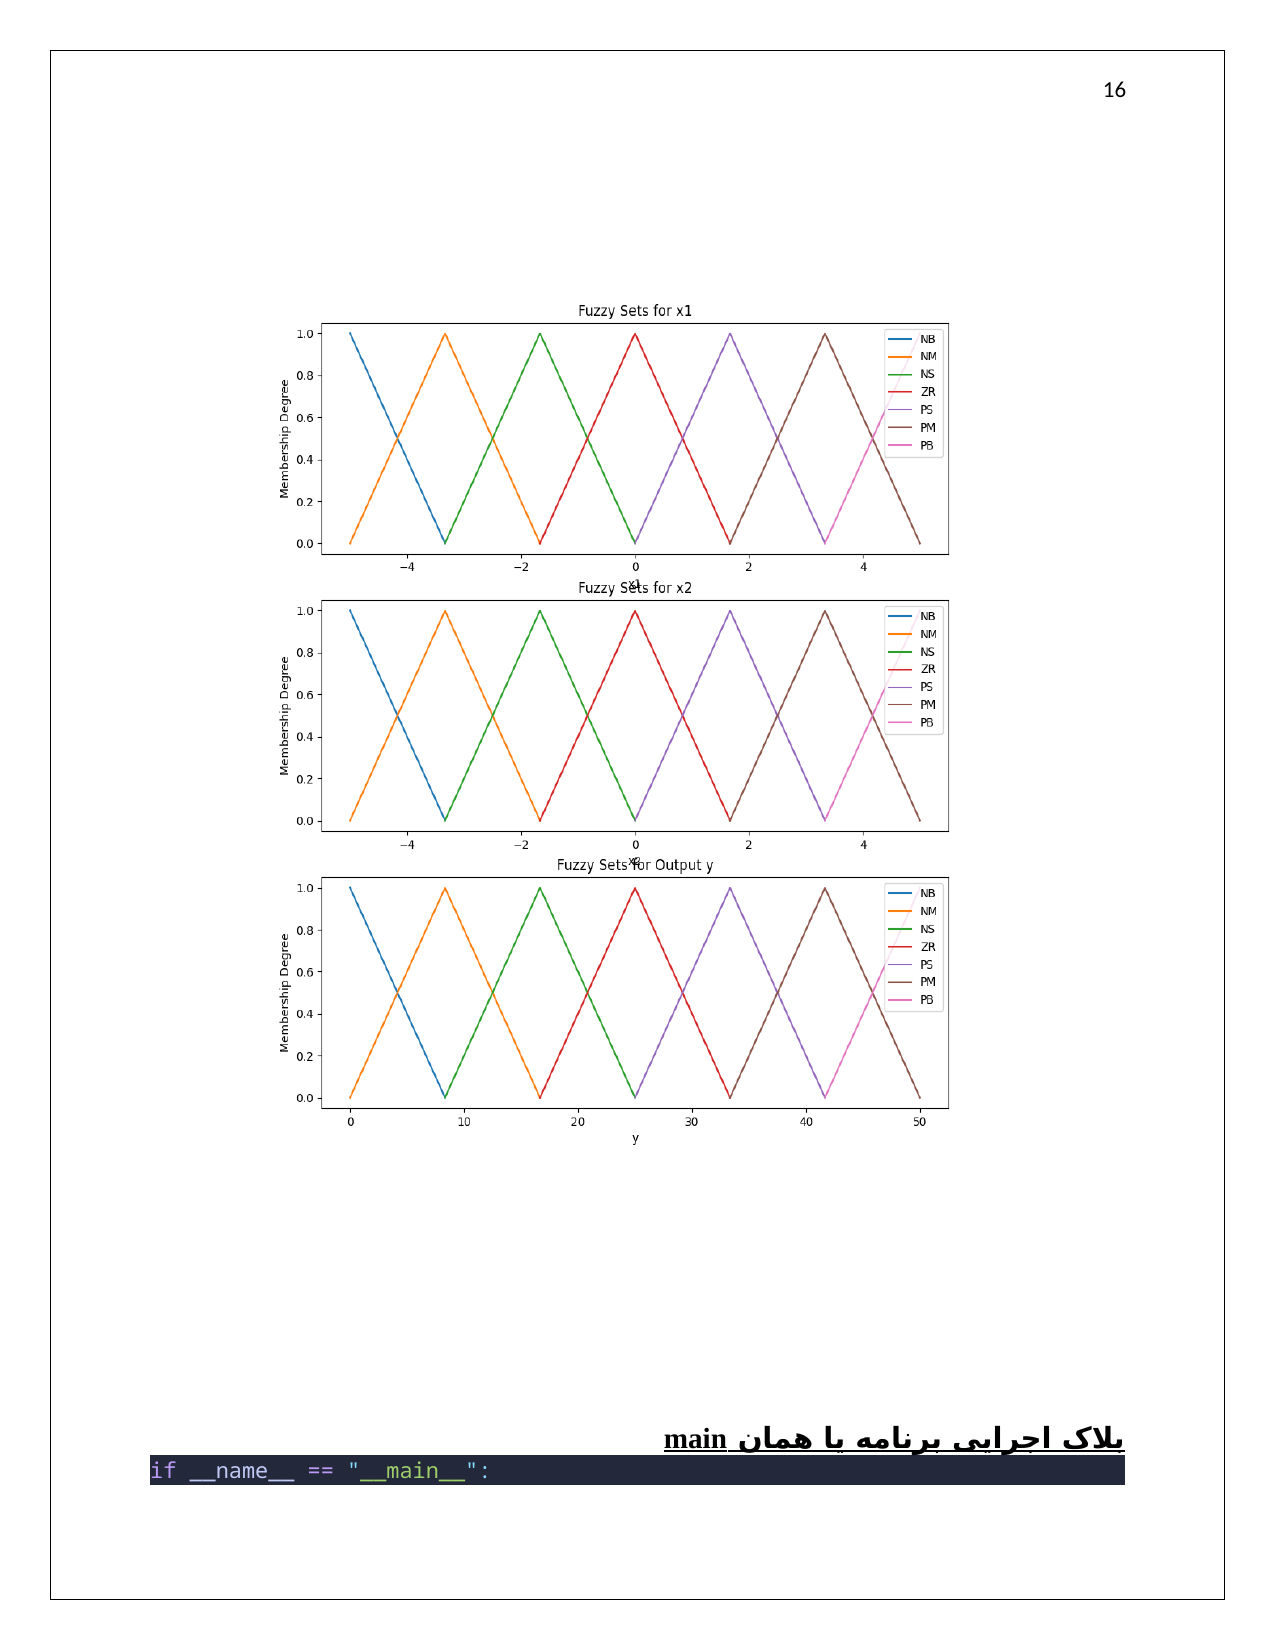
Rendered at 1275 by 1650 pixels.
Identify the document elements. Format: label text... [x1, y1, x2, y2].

text بلاک اجرایی برنامه یا همان main [150, 1421, 1125, 1455]
text if __name__ == "__main__": [150, 1455, 1125, 1485]
picture [220, 201, 1029, 1220]
